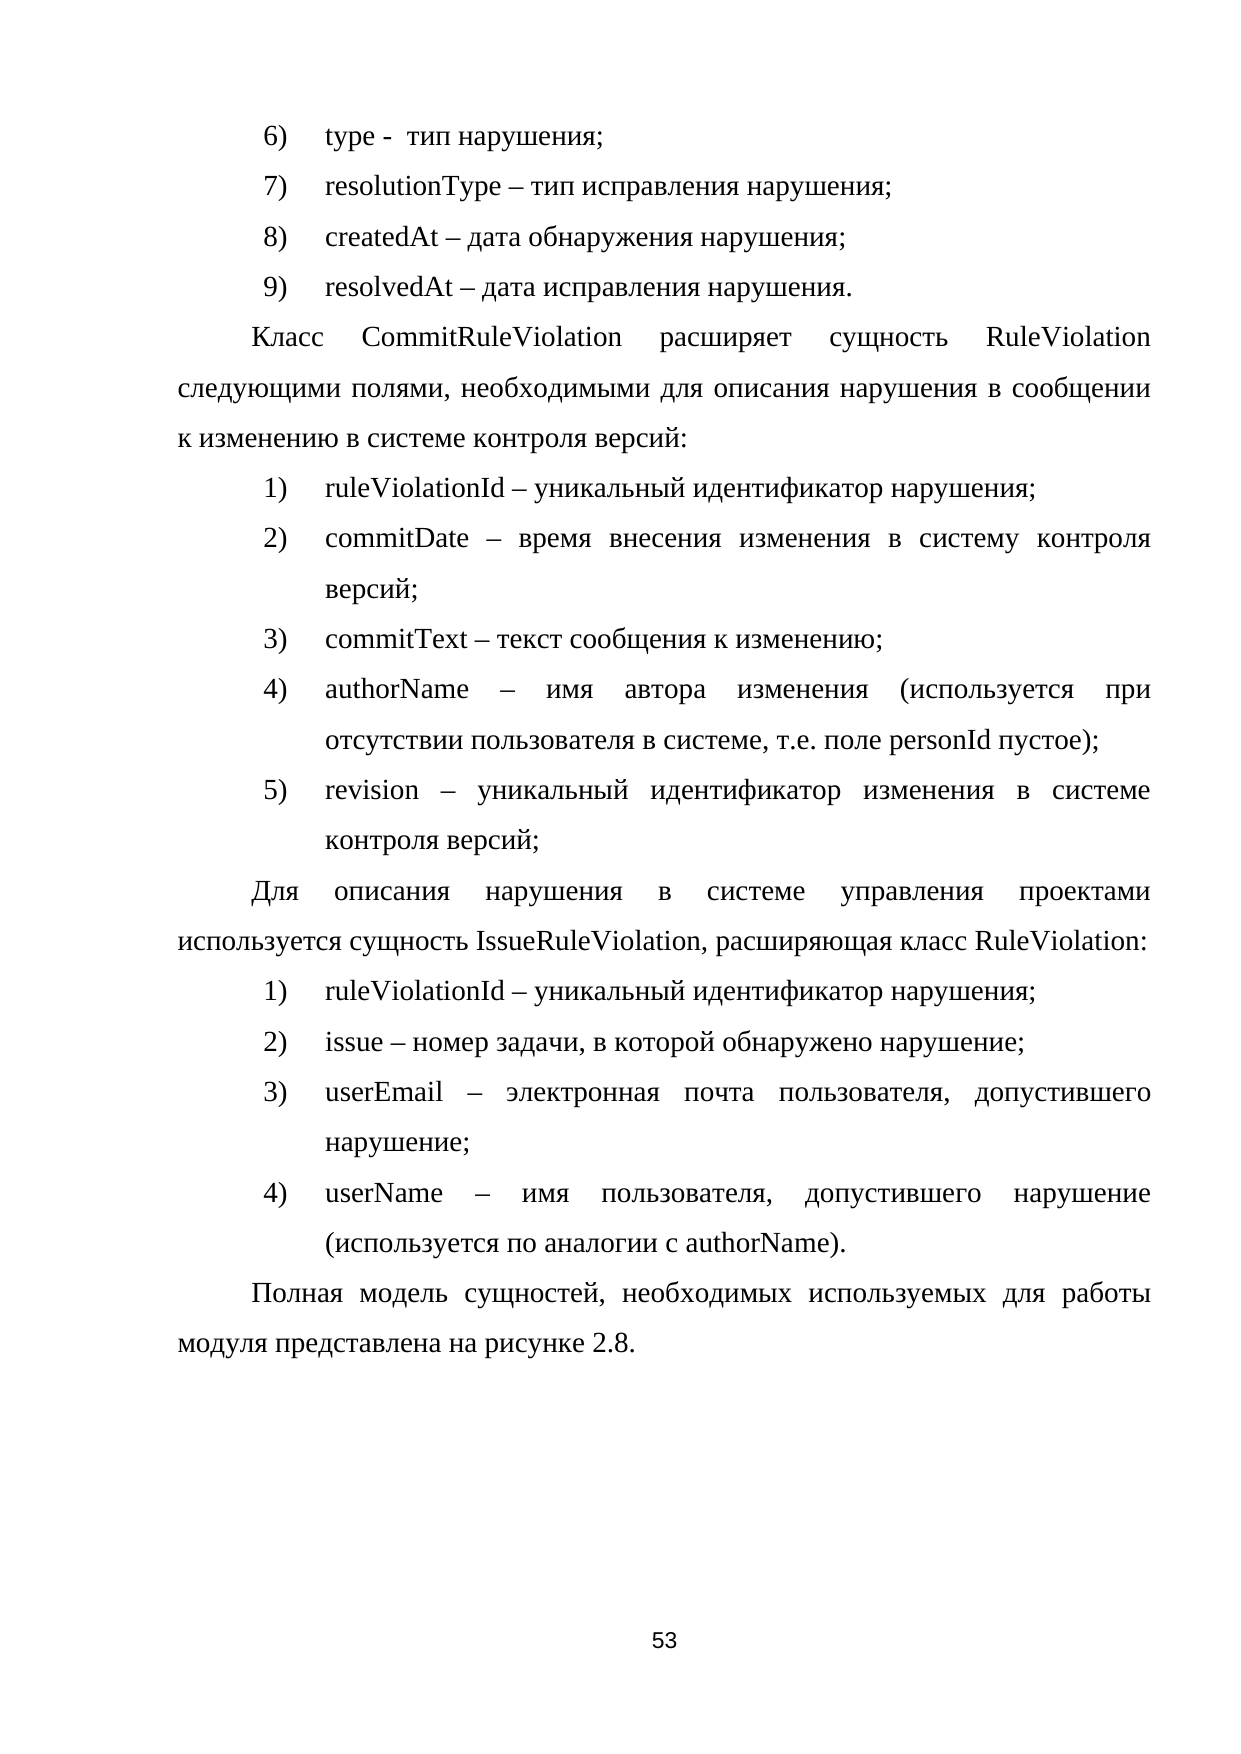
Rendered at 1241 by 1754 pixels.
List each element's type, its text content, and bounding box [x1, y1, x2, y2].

list revision – уникальный идентификатор изменения в системе контроля версий; [287, 772, 1152, 856]
text Полная модель сущностей, необходимых используемых для работы модуля представлена на рисунке 2.8. [177, 1275, 1152, 1359]
list type - тип нарушения; [287, 118, 1152, 152]
list commitText – текст сообщения к изменению; [287, 621, 1152, 655]
text Для описания нарушения в системе управления проектами используется сущность IssueRuleViolation, расширяющая класс RuleViolation: [177, 873, 1152, 957]
list ruleViolationId – уникальный идентификатор нарушения; [287, 973, 1152, 1007]
text Класс CommitRuleViolation расширяет сущность RuleViolation следующими полями, необходимыми для описания нарушения в сообщении к изменению в системе контроля версий: [177, 319, 1152, 453]
list authorName – имя автора изменения (используется при отсутствии пользователя в системе, т.е. поле personId пустое); [287, 672, 1152, 755]
list userName – имя пользователя, допустившего нарушение (используется по аналогии с authorName). [287, 1175, 1152, 1258]
list createdAt – дата обнаружения нарушения; [287, 219, 1152, 252]
list resolutionType – тип исправления нарушения; [287, 168, 1152, 202]
list commitDate – время внесения изменения в систему контроля версий; [287, 521, 1152, 604]
list resolvedAt – дата исправления нарушения. [287, 269, 1152, 303]
list userEmail – электронная почта пользователя, допустившего нарушение; [287, 1074, 1152, 1158]
list issue – номер задачи, в которой обнаружено нарушение; [287, 1024, 1152, 1057]
list ruleViolationId – уникальный идентификатор нарушения; [287, 470, 1152, 504]
